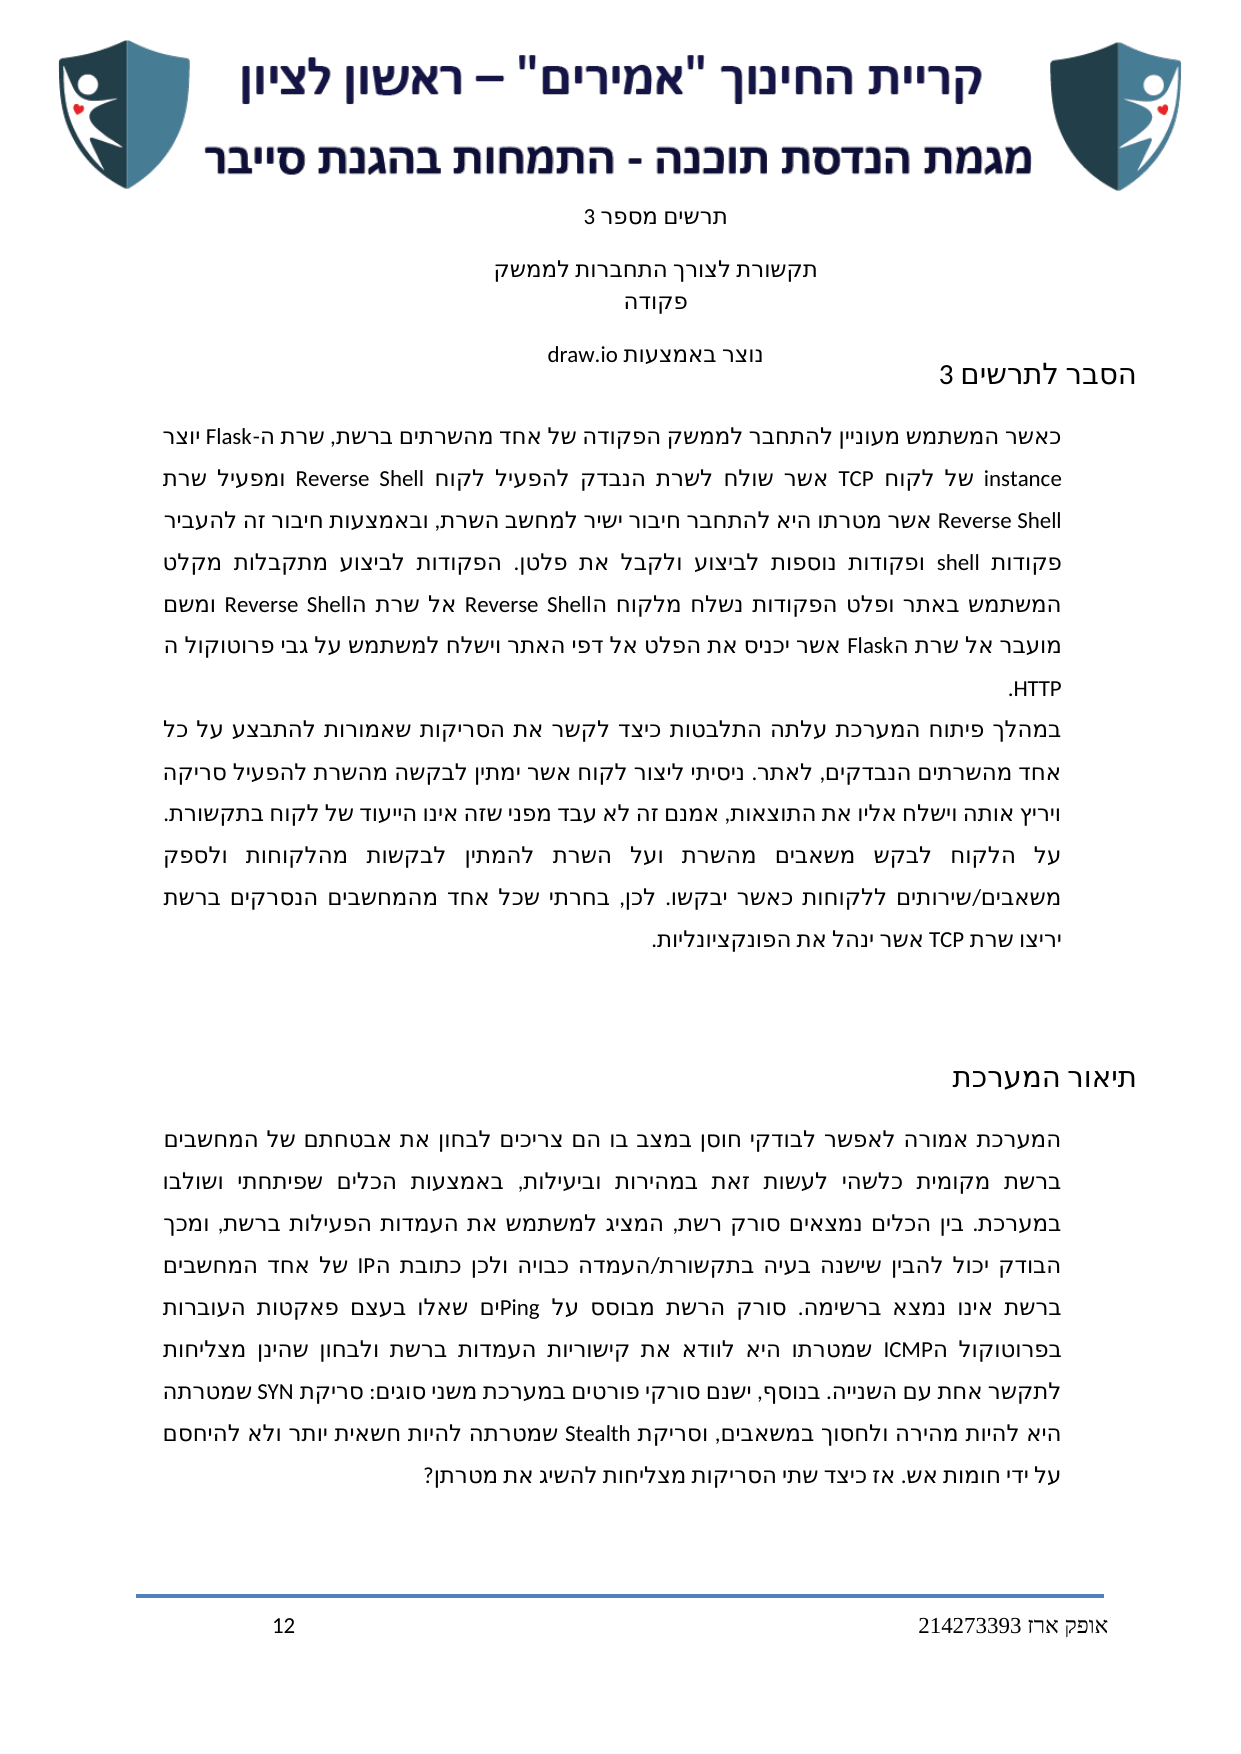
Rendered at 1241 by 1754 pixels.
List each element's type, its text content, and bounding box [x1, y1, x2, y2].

text המערכת אמורה לאפשר לבודקי חוסן במצב בו הם צריכים לבחון את אבטחתם של המחשבים ברשת מקומית כלשהי לעשות זאת במהירות וביעילות, באמצעות הכלים שפיתחתי ושולבו במערכת. בין הכלים נמצאים סורק רשת, המציג למשתמש את העמדות הפעילות ברשת, ומכך הבודק יכול להבין שישנה בעיה בתקשורת/העמדה כבויה ולכן כתובת הIP של אחד המחשבים ברשת אינו נמצא ברשימה. סורק הרשת מבוסס על Pingים שאלו בעצם פאקטות העוברות בפרוטוקול הICMP שמטרתו היא לוודא את קישוריות העמדות ברשת ולבחון שהינן מצליחות לתקשר אחת עם השנייה. בנוסף, ישנם סורקי פורטים במערכת משני סוגים: סריקת SYN שמטרתה היא להיות מהירה ולחסוך במשאבים, וסריקת Stealth שמטרתה להיות חשאית יותר ולא להיחסם על ידי חומות אש. אז כיצד שתי הסריקות מצליחות להשיג את מטרתן? [162, 1125, 1062, 1489]
subtitle תיאור המערכת [162, 1059, 1137, 1095]
text כאשר המשתמש מעוניין להתחבר לממשק הפקודה של אחד מהשרתים ברשת, שרת ה-Flask יוצר instance של לקוח TCP אשר שולח לשרת הנבדק להפעיל לקוח Reverse Shell ומפעיל שרת Reverse Shell אשר מטרתו היא להתחבר חיבור ישיר למחשב השרת, ובאמצעות חיבור זה להעביר פקודות shell ופקודות נוספות לביצוע ולקבל את פלטן. הפקודות לביצוע מתקבלות מקלט המשתמש באתר ופלט הפקודות נשלח מלקוח הReverse Shell אל שרת הReverse Shell ומשם מועבר אל שרת הFlask אשר יכניס את הפלט אל דפי האתר וישלח למשתמש על גבי פרוטוקול הHTTP. [162, 422, 1062, 702]
text במהלך פיתוח המערכת עלתה התלבטות כיצד לקשר את הסריקות שאמורות להתבצע על כל אחד מהשרתים הנבדקים, לאתר. ניסיתי ליצור לקוח אשר ימתין לבקשה מהשרת להפעיל סריקה ויריץ אותה וישלח אליו את התוצאות, אמנם זה לא עבד מפני שזה אינו הייעוד של לקוח בתקשורת. על הלקוח לבקש משאבים מהשרת ועל השרת להמתין לבקשות מהלקוחות ולספק משאבים/שירותים ללקוחות כאשר יבקשו. לכן, בחרתי שכל אחד מהמחשבים הנסרקים ברשת יריצו שרת TCP אשר ינהל את הפונקציונליות. [162, 716, 1062, 953]
picture [58, 40, 1182, 192]
subtitle הסבר לתרשים 3 [162, 356, 1137, 391]
